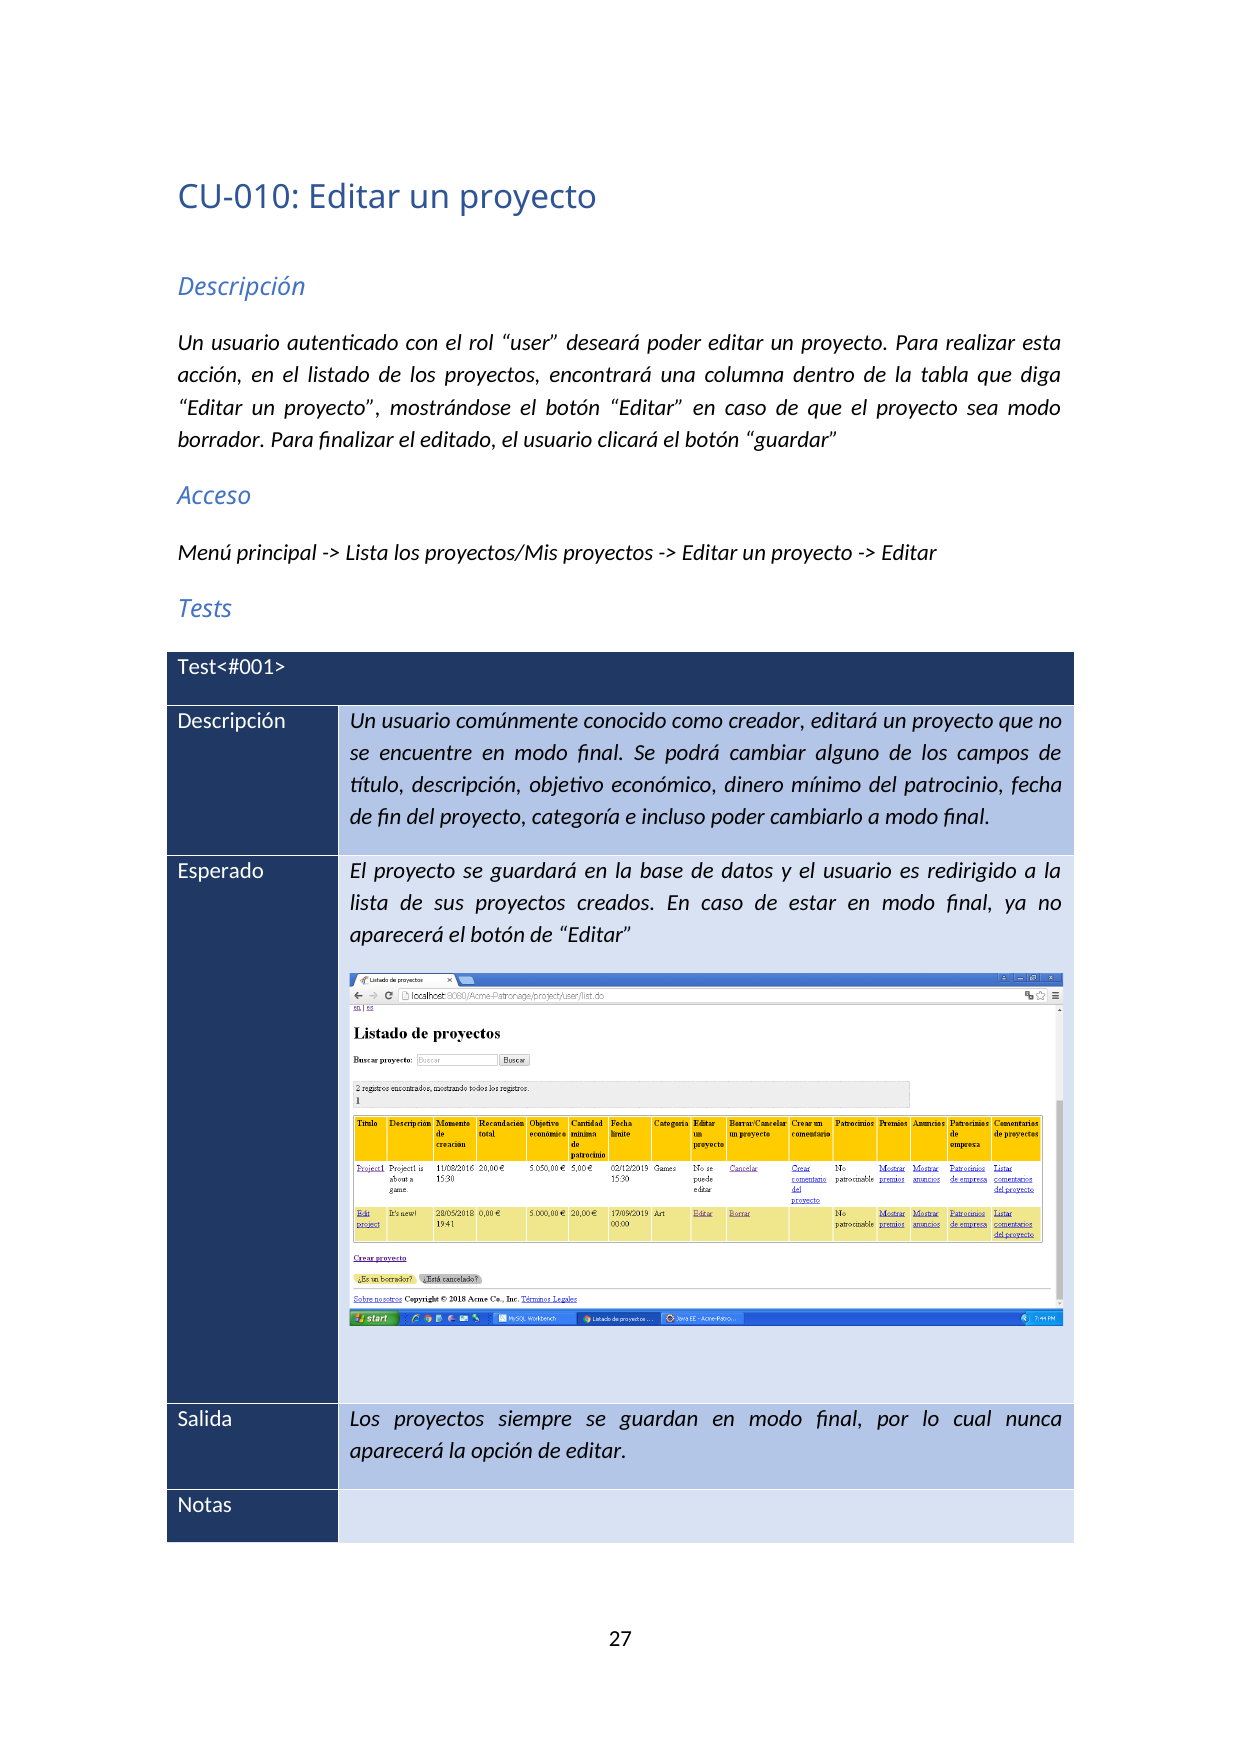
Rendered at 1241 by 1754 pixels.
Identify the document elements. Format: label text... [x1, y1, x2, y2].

subtitle CU-010: Editar un proyecto [177, 173, 1063, 218]
table_cell Descripción [167, 706, 338, 855]
text Menú principal -> Lista los proyectos/Mis proyectos -> Editar un proyecto -> Editar [177, 538, 1063, 566]
picture [349, 973, 1064, 1326]
table_cell Salida [167, 1404, 338, 1489]
table_header Test<#001> [167, 652, 1074, 705]
text Acceso [177, 478, 1063, 512]
table_cell Un usuario comúnmente conocido como creador, editará un proyecto que no se encuentre en modo final. Se podrá cambiar alguno de los campos de título, descripción, objetivo económico, dinero mínimo del patrocinio, fecha de fin del proyecto, categoría e incluso poder cambiarlo a modo final. [339, 706, 1074, 855]
table_cell [339, 1490, 1074, 1542]
table_cell Notas [167, 1490, 338, 1542]
table_cell El proyecto se guardará en la base de datos y el usuario es redirigido a la lista de sus proyectos creados. En caso de estar en modo final, ya no aparecerá el botón de “Editar” [339, 856, 1074, 1403]
table_cell Los proyectos siempre se guardan en modo final, por lo cual nunca aparecerá la opción de editar. [339, 1404, 1074, 1489]
text Un usuario autenticado con el rol “user” deseará poder editar un proyecto. Para realizar esta acción, en el listado de los proyectos, encontrará una columna dentro de la tabla que diga “Editar un proyecto”, mostrándose el botón “Editar” en caso de que el proyecto sea modo borrador. Para finalizar el editado, el usuario clicará el botón “guardar” [177, 328, 1063, 453]
table_cell Esperado [167, 856, 338, 1403]
text Descripción [177, 268, 1063, 302]
text Tests [177, 591, 1063, 625]
